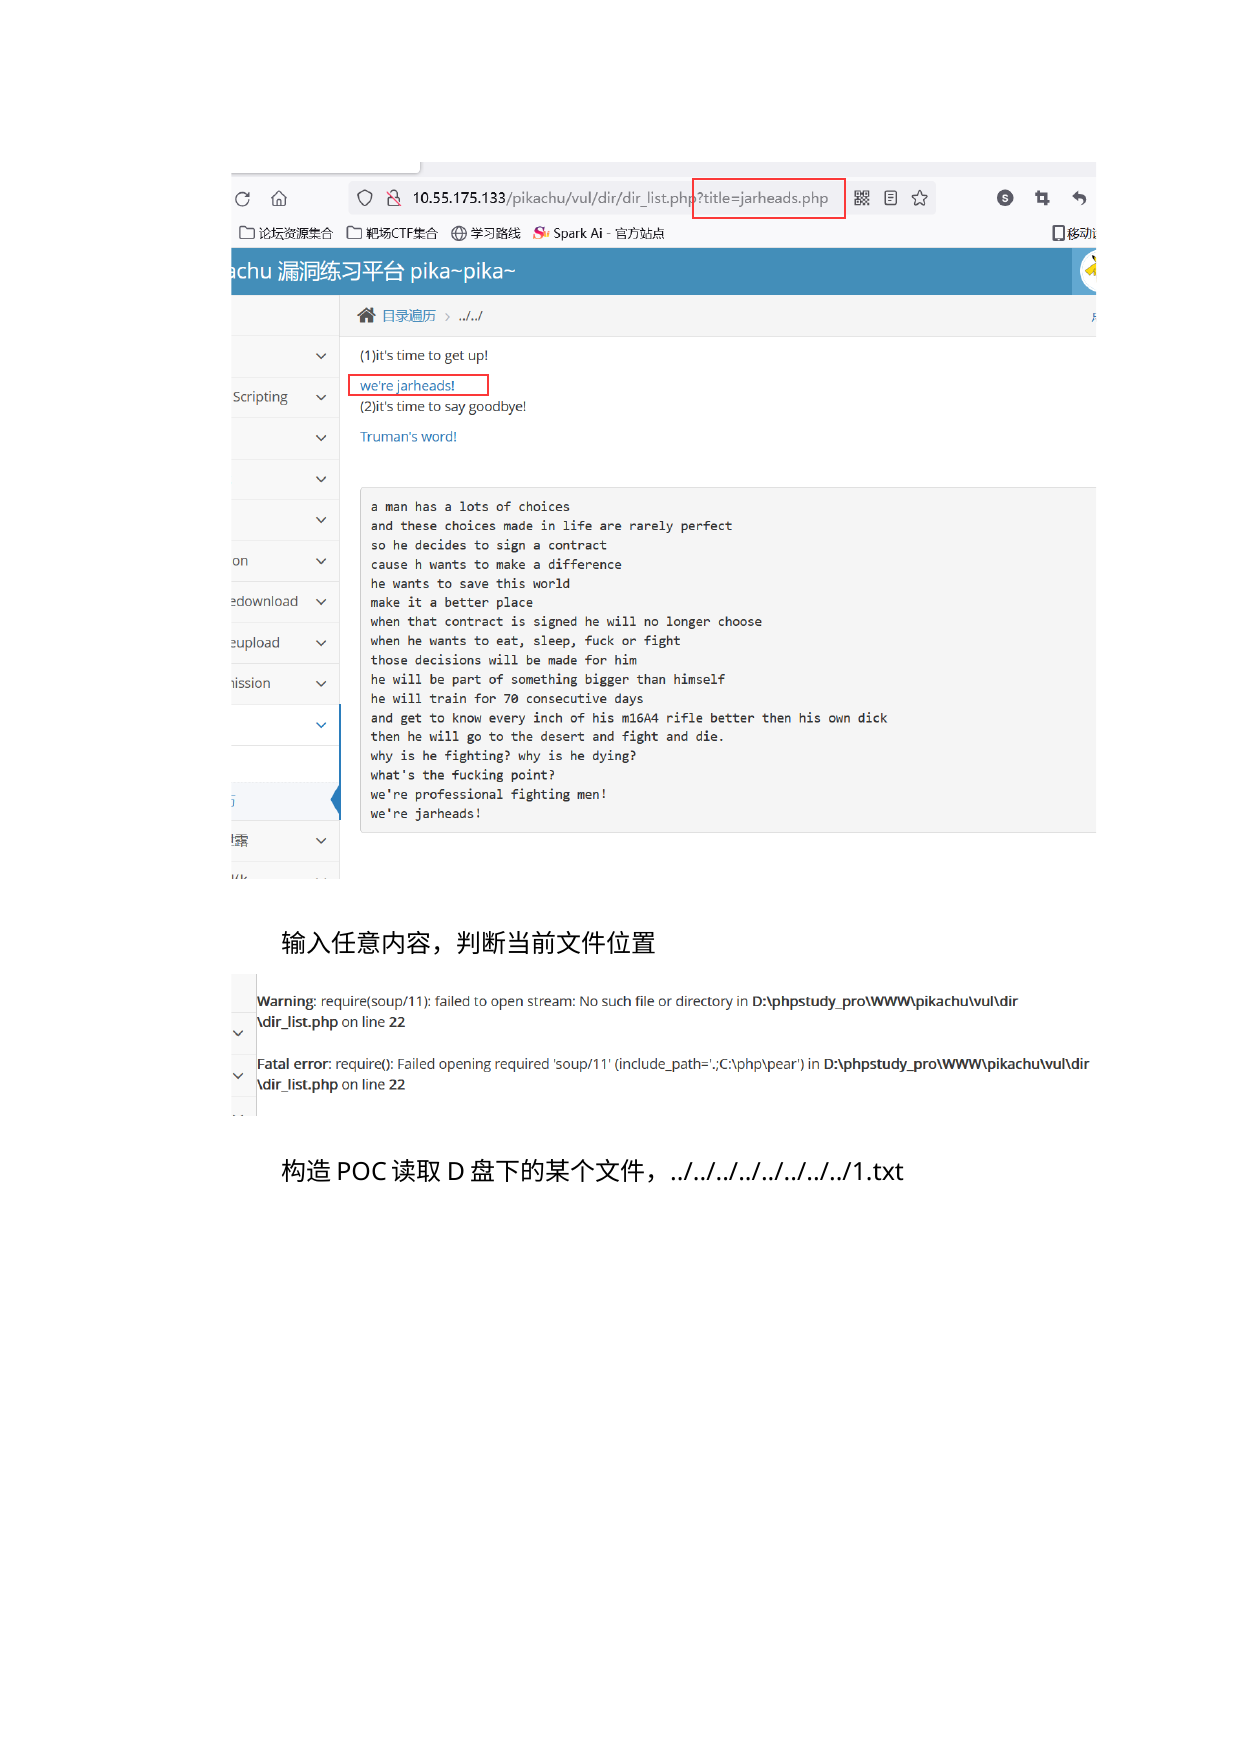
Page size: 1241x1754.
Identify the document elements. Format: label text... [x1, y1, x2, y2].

list 构造POC读取D盘下的某个文件，../../../../../../../../1.txt [231, 1137, 1053, 1202]
picture [231, 974, 1096, 1116]
list 输入任意内容，判断当前文件位置 [231, 909, 1053, 974]
picture [231, 162, 1097, 879]
